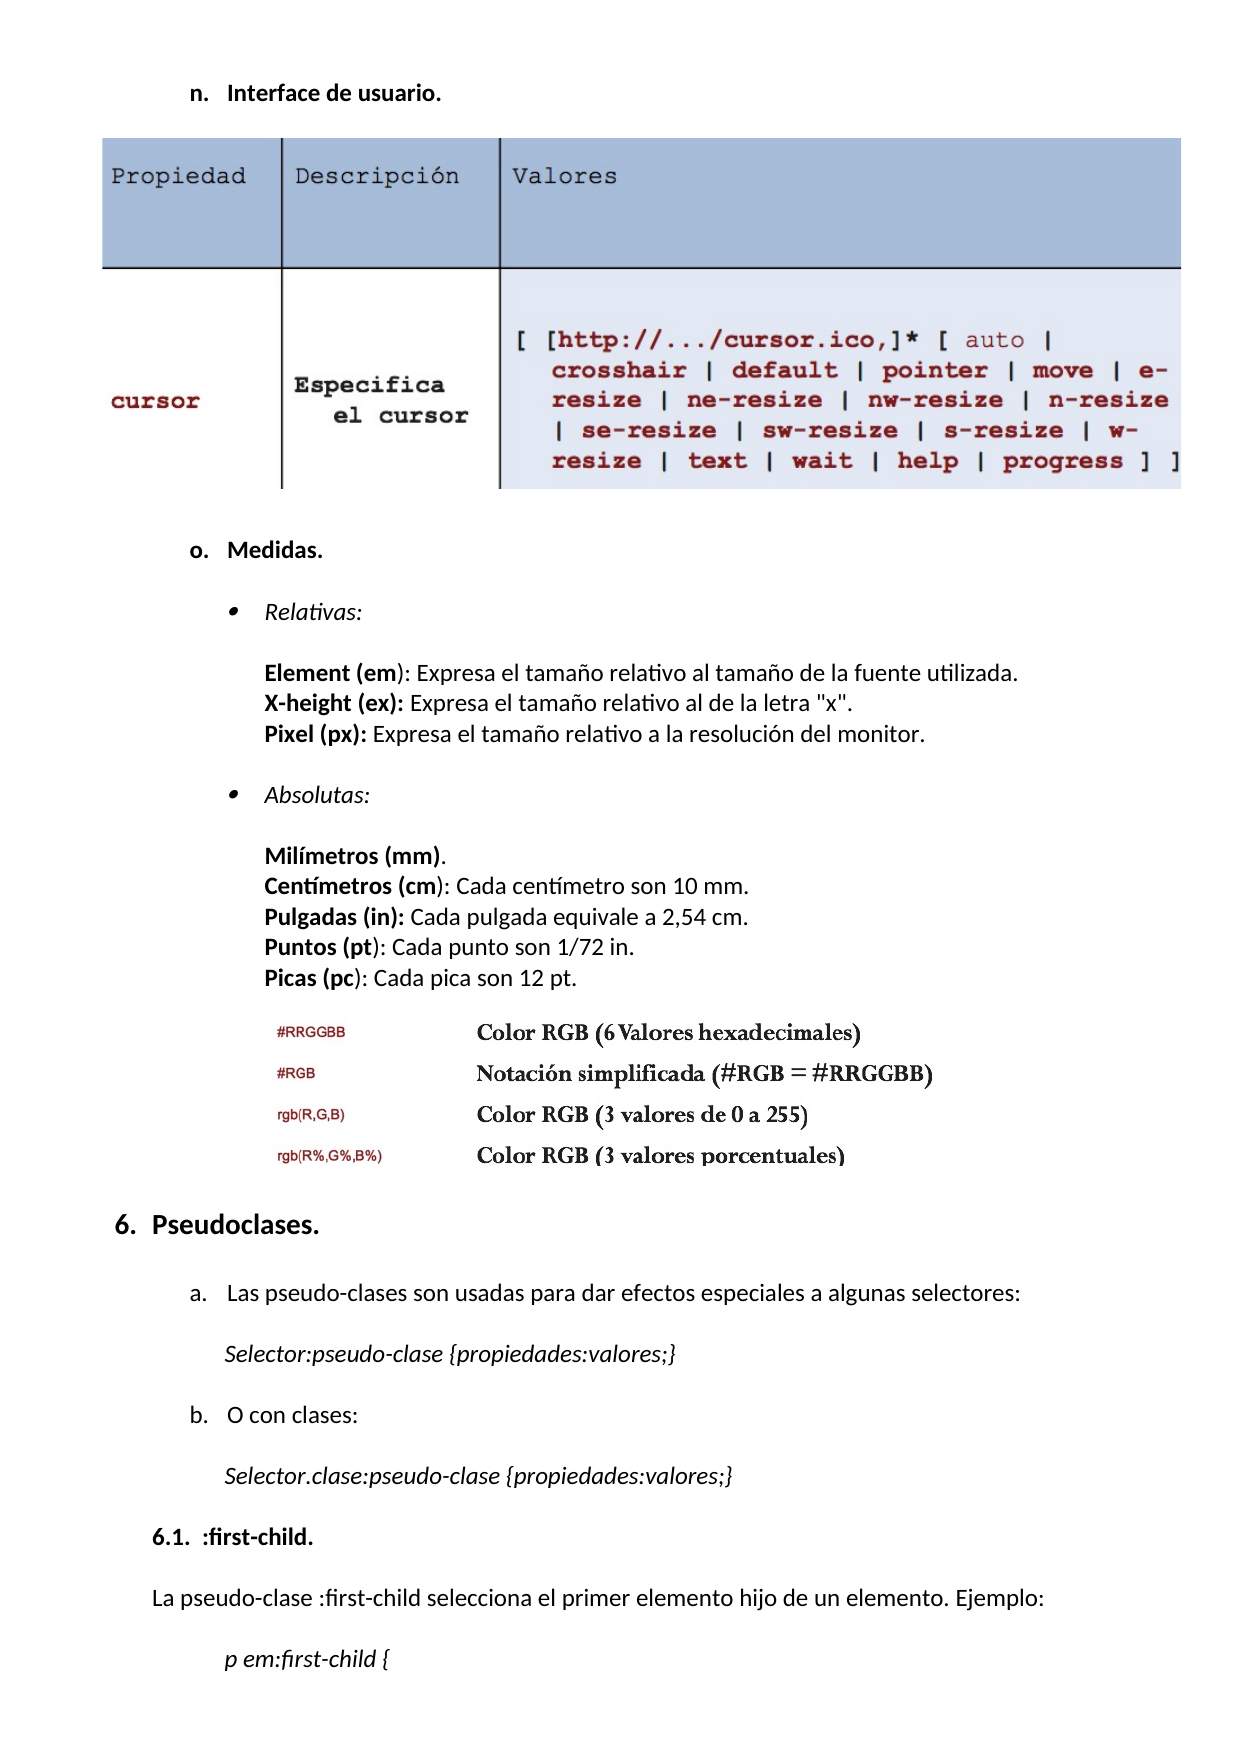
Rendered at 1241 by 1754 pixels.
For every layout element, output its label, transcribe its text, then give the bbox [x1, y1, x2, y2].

list Pulgadas (in): Cada pulgada equivale a 2,54 cm. [264, 901, 1163, 931]
list Selector.clase:pseudo-clase {propiedades:valores;} [224, 1460, 1163, 1491]
list Puntos (pt): Cada punto son 1/72 in. [264, 931, 1163, 962]
list Relativas: [227, 596, 1163, 626]
list X-height (ex): Expresa el tamaño relativo al de la letra "x". [264, 687, 1163, 718]
list Absolutas: [227, 779, 1163, 809]
picture [102, 138, 1181, 489]
picture [271, 1020, 942, 1166]
list O con clases: [189, 1399, 1163, 1430]
list Centímetros (cm): Cada centímetro son 10 mm. [264, 870, 1163, 901]
list Pixel (px): Expresa el tamaño relativo a la resolución del monitor. [264, 718, 1163, 748]
list 6.1. :first-child. [152, 1521, 1163, 1552]
list Interface de usuario. [189, 77, 1163, 107]
list p em:first-child { [224, 1643, 1163, 1674]
list Selector:pseudo-clase {propiedades:valores;} [224, 1338, 1163, 1369]
list Picas (pc): Cada pica son 12 pt. [264, 962, 1163, 992]
list Element (em): Expresa el tamaño relativo al tamaño de la fuente utilizada. [264, 657, 1163, 687]
list Las pseudo-clases son usadas para dar efectos especiales a algunas selectores: [189, 1277, 1163, 1308]
list Pseudoclases. [114, 1206, 1163, 1242]
list Milímetros (mm). [264, 840, 1163, 870]
list La pseudo-clase :first-child selecciona el primer elemento hijo de un elemento. Ejemplo: [152, 1582, 1163, 1613]
list Medidas. [189, 534, 1163, 565]
